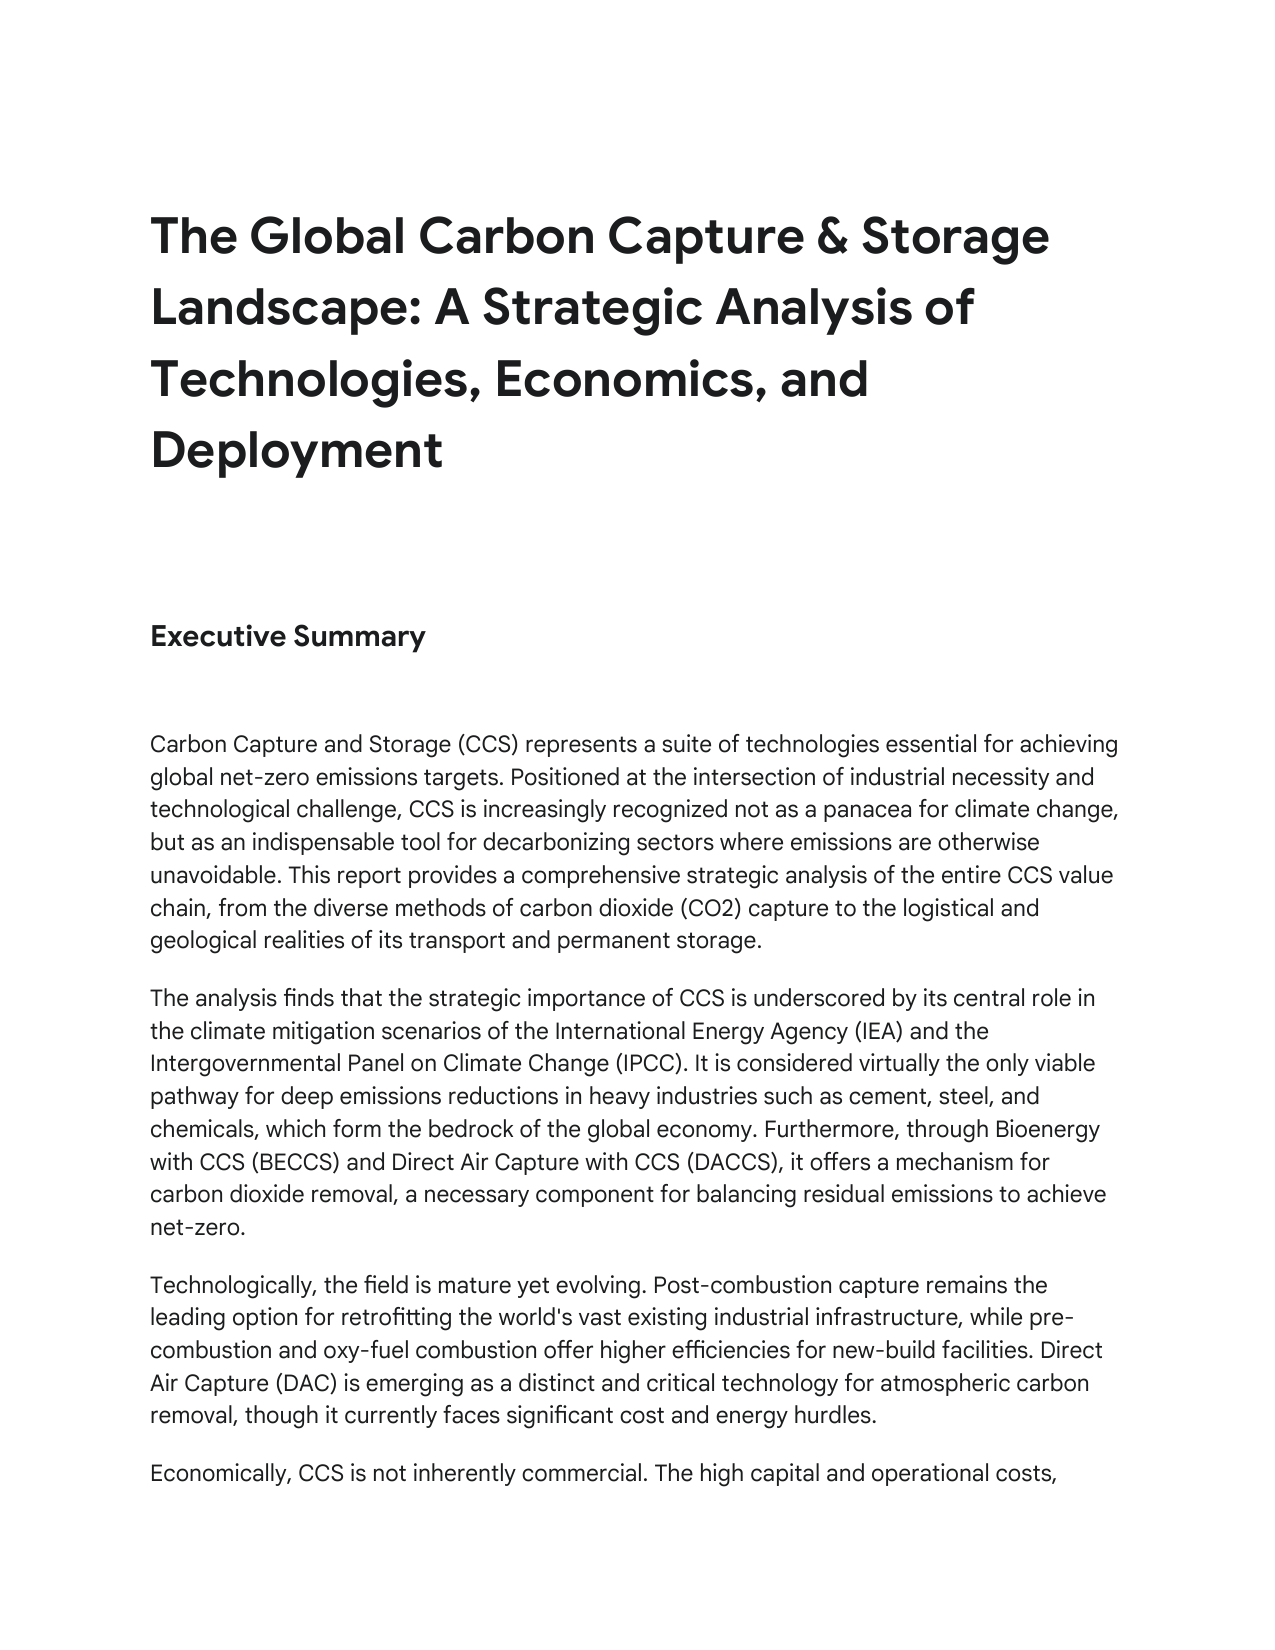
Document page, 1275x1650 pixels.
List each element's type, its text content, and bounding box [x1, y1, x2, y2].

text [150, 1459, 1125, 1488]
text Carbon Capture and Storage (CCS) represents a suite of technologies essential for achieving global net-zero emissions targets. Positioned at the intersection of industrial necessity and technological challenge, CCS is increasingly recognized not as a panacea for climate change, but as an indispensable tool for decarbonizing sectors where emissions are otherwise unavoidable. This report provides a comprehensive strategic analysis of the entire CCS value chain, from the diverse methods of carbon dioxide (CO2​) capture to the logistical and geological realities of its transport and permanent storage. [150, 730, 1125, 955]
subtitle Executive Summary [150, 618, 1125, 655]
text The analysis finds that the strategic importance of CCS is underscored by its central role in the climate mitigation scenarios of the International Energy Agency (IEA) and the Intergovernmental Panel on Climate Change (IPCC). It is considered virtually the only viable pathway for deep emissions reductions in heavy industries such as cement, steel, and chemicals, which form the bedrock of the global economy. Furthermore, through Bioenergy with CCS (BECCS) and Direct Air Capture with CCS (DACCS), it offers a mechanism for carbon dioxide removal, a necessary component for balancing residual emissions to achieve net-zero. [150, 984, 1125, 1242]
text Technologically, the field is mature yet evolving. Post-combustion capture remains the leading option for retrofitting the world's vast existing industrial infrastructure, while pre-combustion and oxy-fuel combustion offer higher efficiencies for new-build facilities. Direct Air Capture (DAC) is emerging as a distinct and critical technology for atmospheric carbon removal, though it currently faces significant cost and energy hurdles. [150, 1271, 1125, 1430]
subtitle The Global Carbon Capture & Storage Landscape: A Strategic Analysis of Technologies, Economics, and Deployment [150, 205, 1125, 482]
